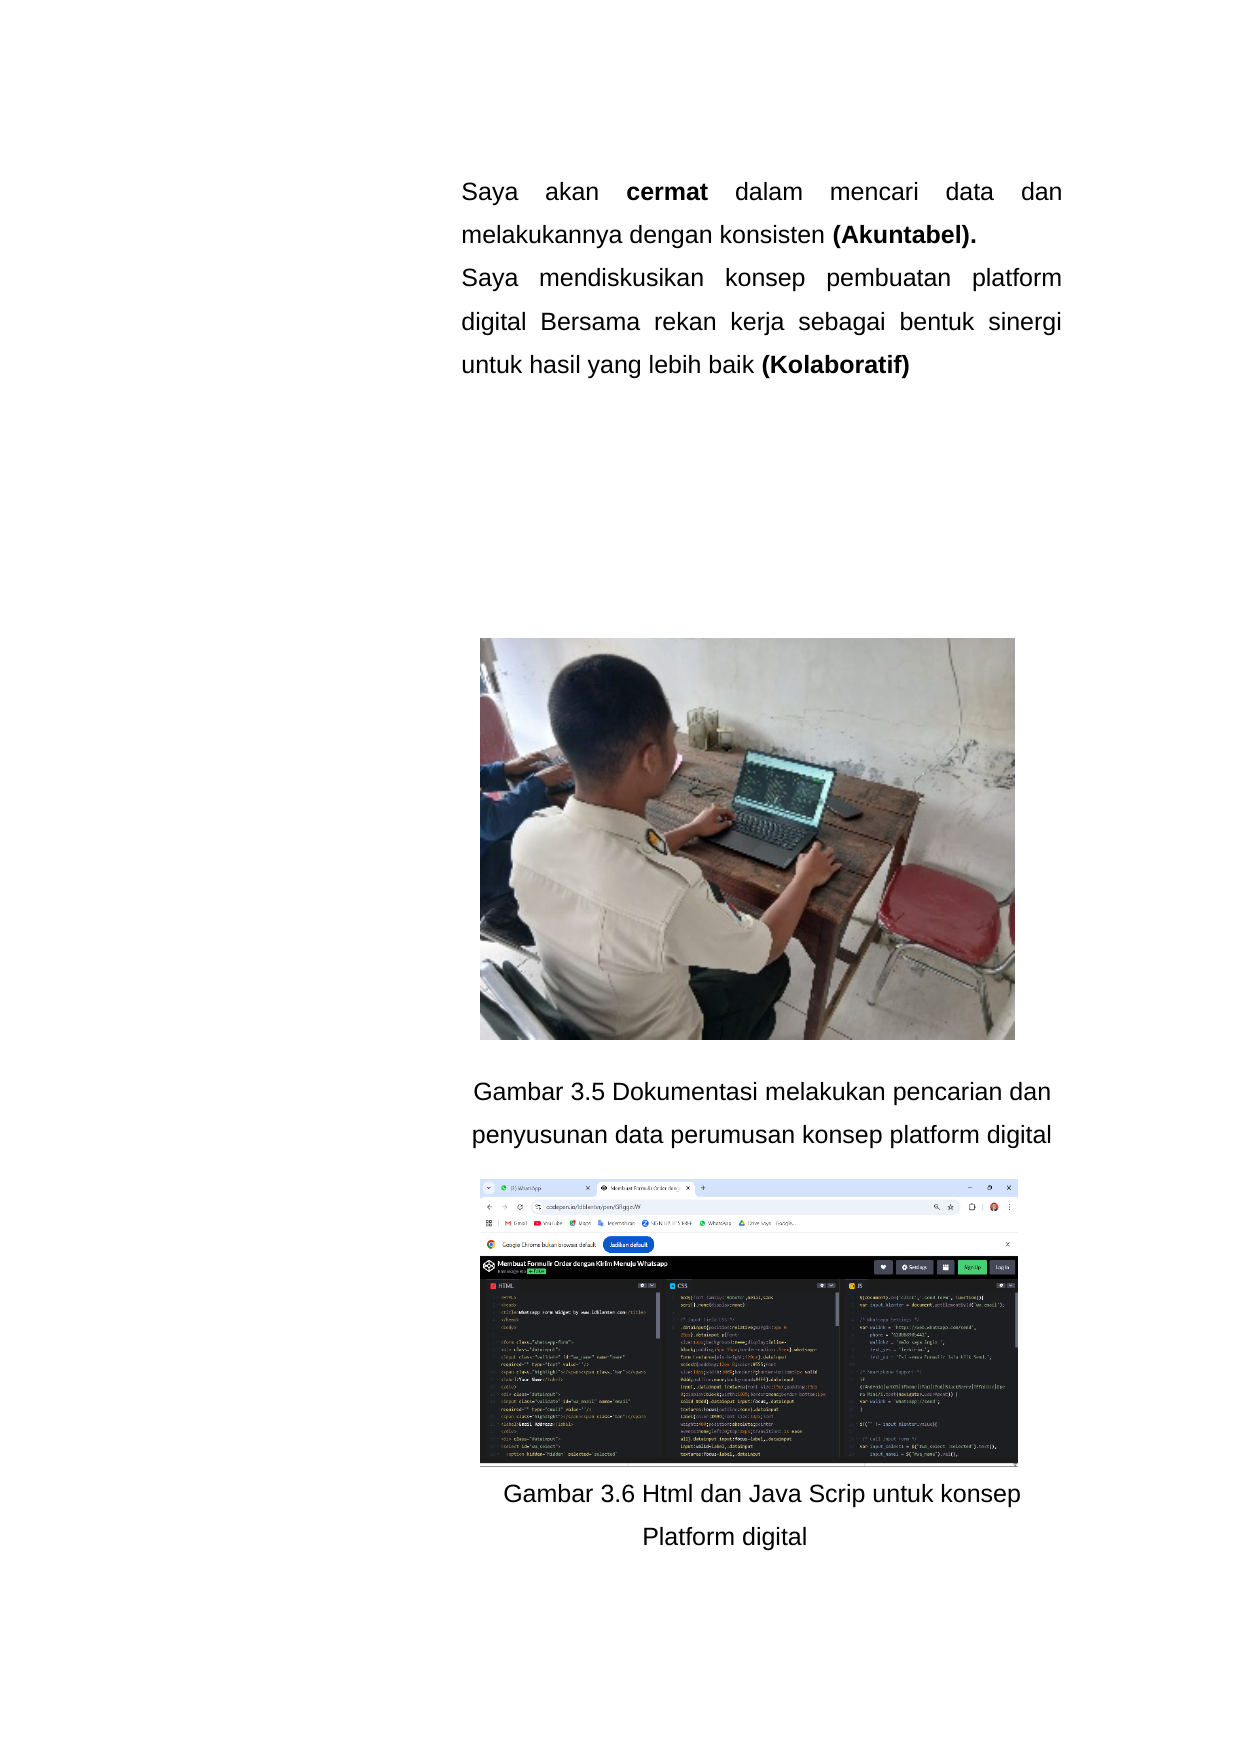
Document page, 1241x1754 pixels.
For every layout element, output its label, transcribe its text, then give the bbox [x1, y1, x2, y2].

text Gambar 3.6 Html dan Java Scrip untuk konsep Platform digital [386, 1479, 1063, 1551]
picture [480, 638, 1015, 1040]
list Saya akan cermat dalam mencari data dan melakukannya dengan konsisten (Akuntabel). [461, 177, 1063, 249]
text Gambar 3.5 Dokumentasi melakukan pencarian dan penyusunan data perumusan konsep platform digital [461, 1077, 1063, 1149]
list Saya mendiskusikan konsep pembuatan platform digital Bersama rekan kerja sebagai bentuk sinergi untuk hasil yang lebih baik (Kolaboratif) [461, 263, 1063, 378]
picture [480, 1179, 1018, 1467]
